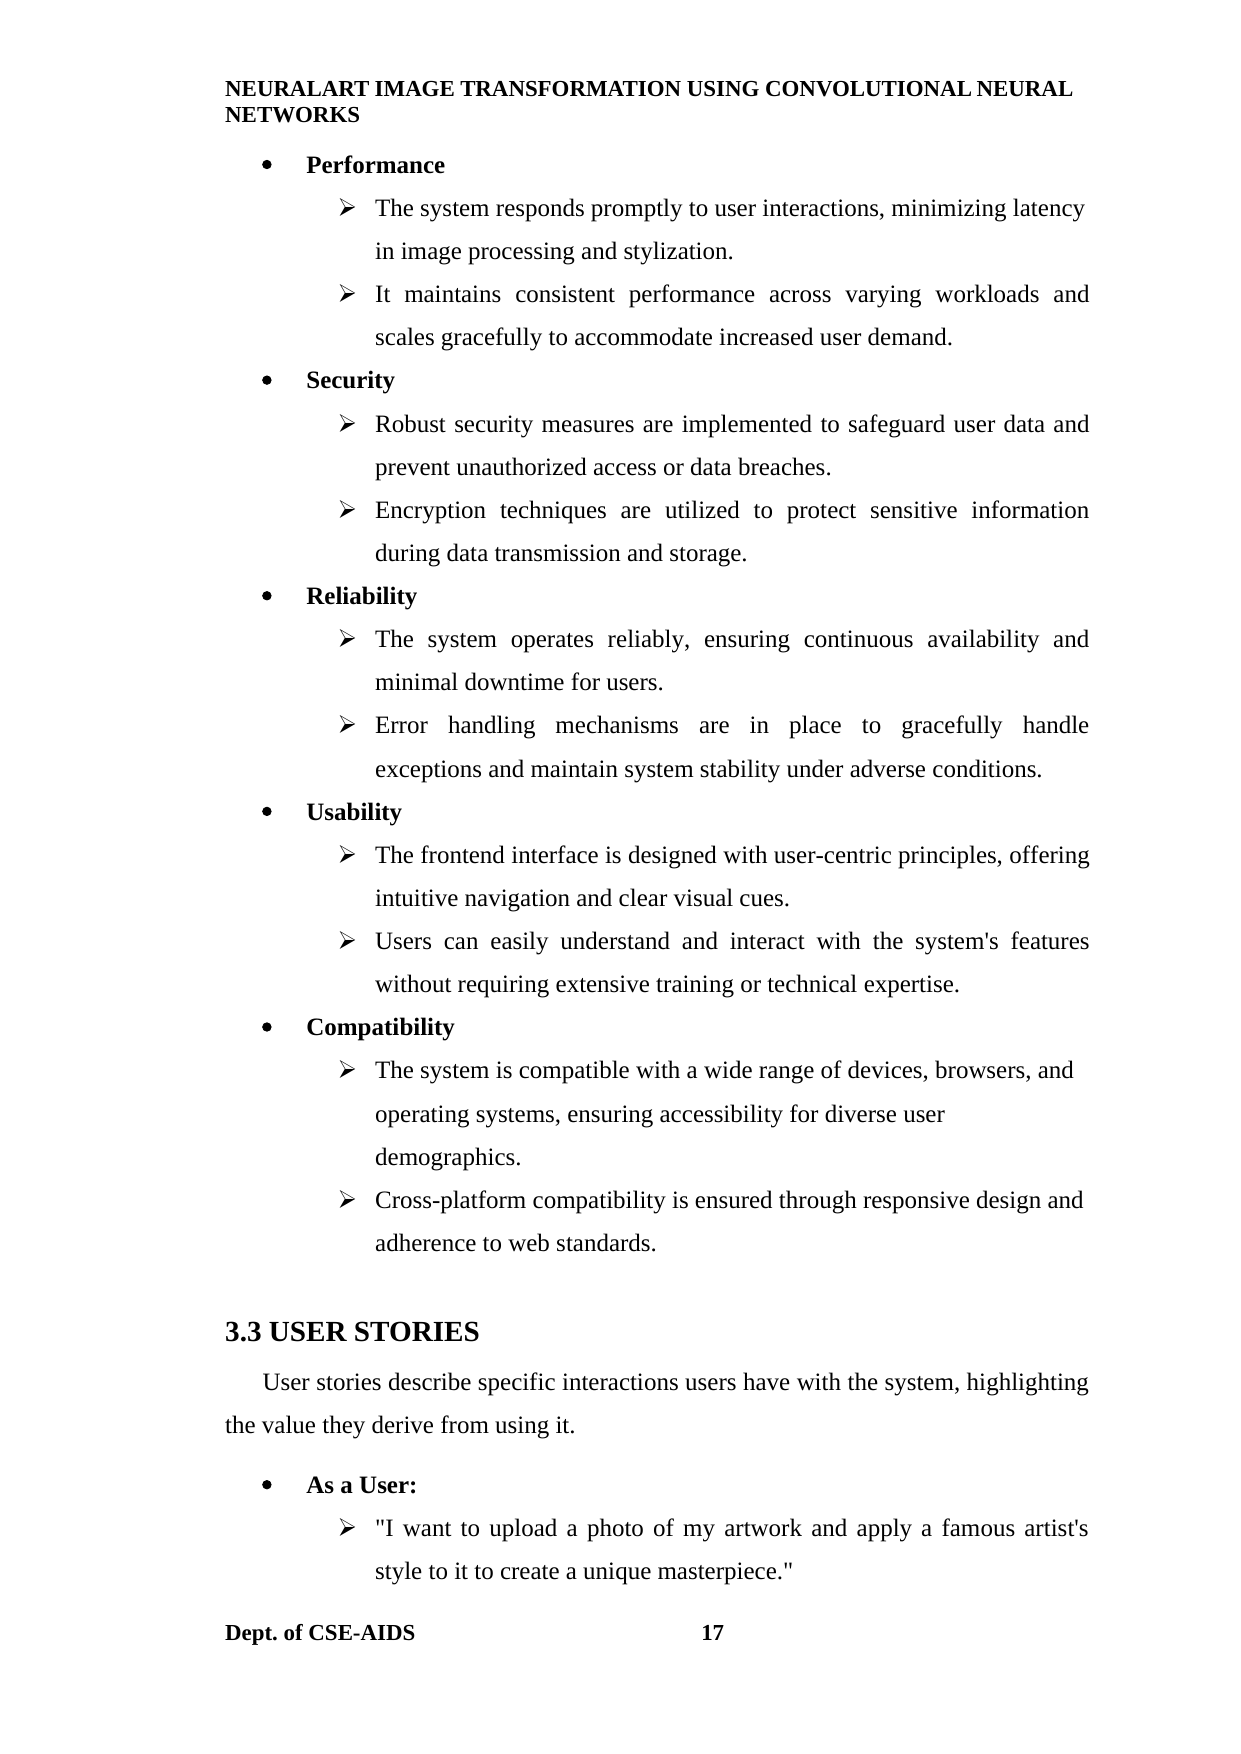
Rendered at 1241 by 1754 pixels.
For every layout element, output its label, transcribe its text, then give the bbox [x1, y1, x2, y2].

list "I want to upload a photo of my artwork and apply a famous artist's style to it to create a unique masterpiece." [337, 1513, 1090, 1585]
list Error handling mechanisms are in place to gracefully handle exceptions and maintain system stability under adverse conditions. [337, 711, 1090, 782]
list Users can easily understand and interact with the system's features without requiring extensive training or technical expertise. [337, 926, 1090, 998]
list It maintains consistent performance across varying workloads and scales gracefully to accommodate increased user demand. [337, 279, 1090, 351]
text 3.3 USER STORIES [225, 1314, 1090, 1348]
list Encryption techniques are utilized to protect sensitive information during data transmission and storage. [337, 495, 1090, 567]
list The system responds promptly to user interactions, minimizing latency in image processing and stylization. [337, 193, 1090, 265]
list As a User: [262, 1470, 1090, 1499]
list Cross-platform compatibility is ensured through responsive design and adherence to web standards. [337, 1185, 1090, 1257]
list Performance [262, 150, 1090, 179]
text User stories describe specific interactions users have with the system, highlighting the value they derive from using it. [225, 1367, 1090, 1439]
list Compatibility [262, 1012, 1090, 1041]
list Usability [262, 797, 1090, 826]
list Security [262, 366, 1090, 394]
list The system operates reliably, ensuring continuous availability and minimal downtime for users. [337, 624, 1090, 696]
list The frontend interface is designed with user-centric principles, offering intuitive navigation and clear visual cues. [337, 840, 1090, 912]
list Reliability [262, 581, 1090, 610]
list The system is compatible with a wide range of devices, browsers, and operating systems, ensuring accessibility for diverse user demographics. [337, 1056, 1090, 1171]
list Robust security measures are implemented to safeguard user data and prevent unauthorized access or data breaches. [337, 409, 1090, 481]
